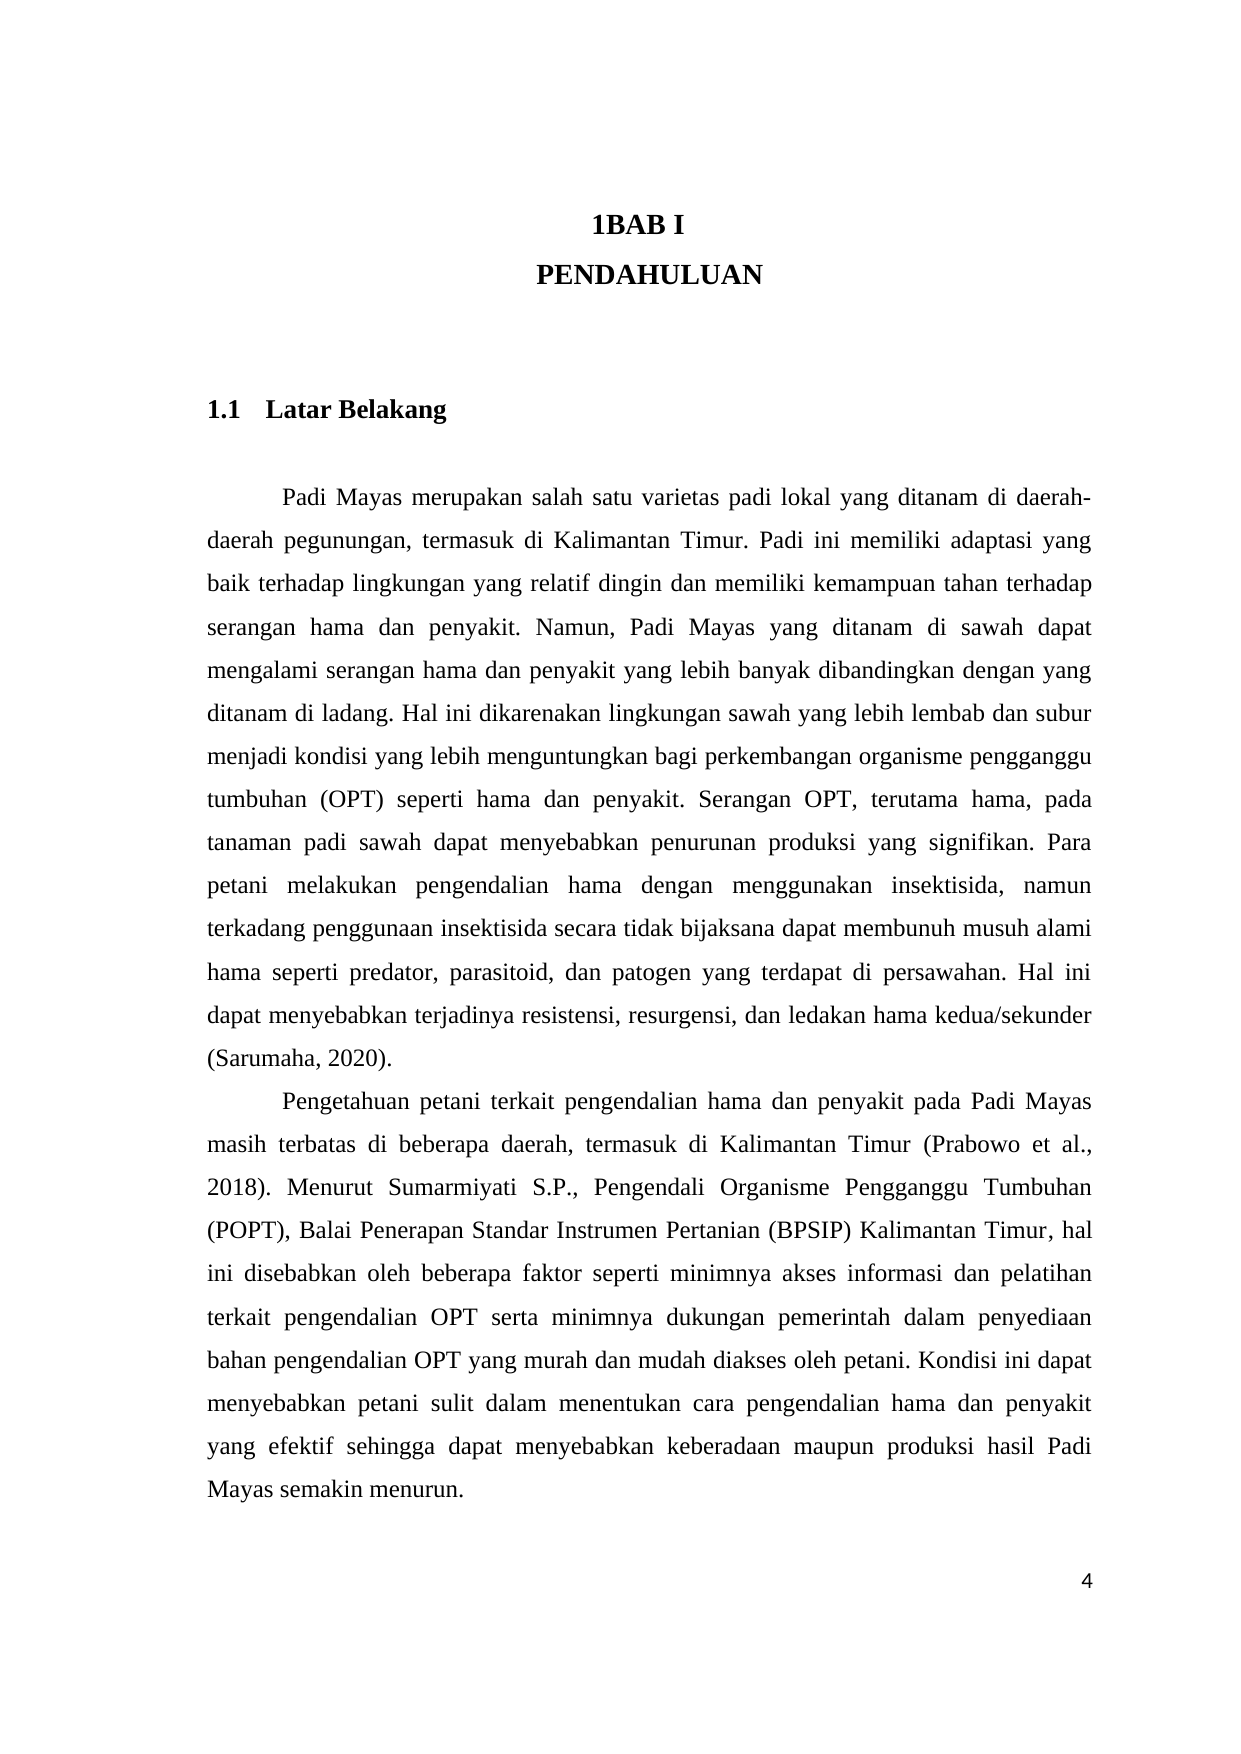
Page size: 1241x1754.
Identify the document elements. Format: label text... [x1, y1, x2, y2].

subtitle Latar Belakang [207, 394, 1092, 425]
text Pengetahuan petani terkait pengendalian hama dan penyakit pada Padi Mayas masih terbatas di beberapa daerah, termasuk di Kalimantan Timur . Menurut Sumarmiyati S.P., Pengendali Organisme Pengganggu Tumbuhan (POPT), Balai Penerapan Standar Instrumen Pertanian (BPSIP) Kalimantan Timur, hal ini disebabkan oleh beberapa faktor seperti minimnya akses informasi dan pelatihan terkait pengendalian OPT serta minimnya dukungan pemerintah dalam penyediaan bahan pengendalian OPT yang murah dan mudah diakses oleh petani. Kondisi ini dapat menyebabkan petani sulit dalam menentukan cara pengendalian hama dan penyakit yang efektif sehingga dapat menyebabkan keberadaan maupun produksi hasil Padi Mayas semakin menurun. [207, 1086, 1092, 1503]
text Padi Mayas merupakan salah satu varietas padi lokal yang ditanam di daerah-daerah pegunungan, termasuk di Kalimantan Timur. Padi ini memiliki adaptasi yang baik terhadap lingkungan yang relatif dingin dan memiliki kemampuan tahan terhadap serangan hama dan penyakit. Namun, Padi Mayas yang ditanam di sawah dapat mengalami serangan hama dan penyakit yang lebih banyak dibandingkan dengan yang ditanam di ladang. Hal ini dikarenakan lingkungan sawah yang lebih lembab dan subur menjadi kondisi yang lebih menguntungkan bagi perkembangan organisme pengganggu tumbuhan (OPT) seperti hama dan penyakit. Serangan OPT, terutama hama, pada tanaman padi sawah dapat menyebabkan penurunan produksi yang signifikan. Para petani melakukan pengendalian hama dengan menggunakan insektisida, namun terkadang penggunaan insektisida secara tidak bijaksana dapat membunuh musuh alami hama seperti predator, parasitoid, dan patogen yang terdapat di persawahan. Hal ini dapat menyebabkan terjadinya resistensi, resurgensi, dan ledakan hama kedua/sekunder . [207, 482, 1092, 1072]
subtitle BAB I PENDAHULUAN [207, 207, 1092, 240]
text PENDAHULUAN [207, 257, 1092, 291]
